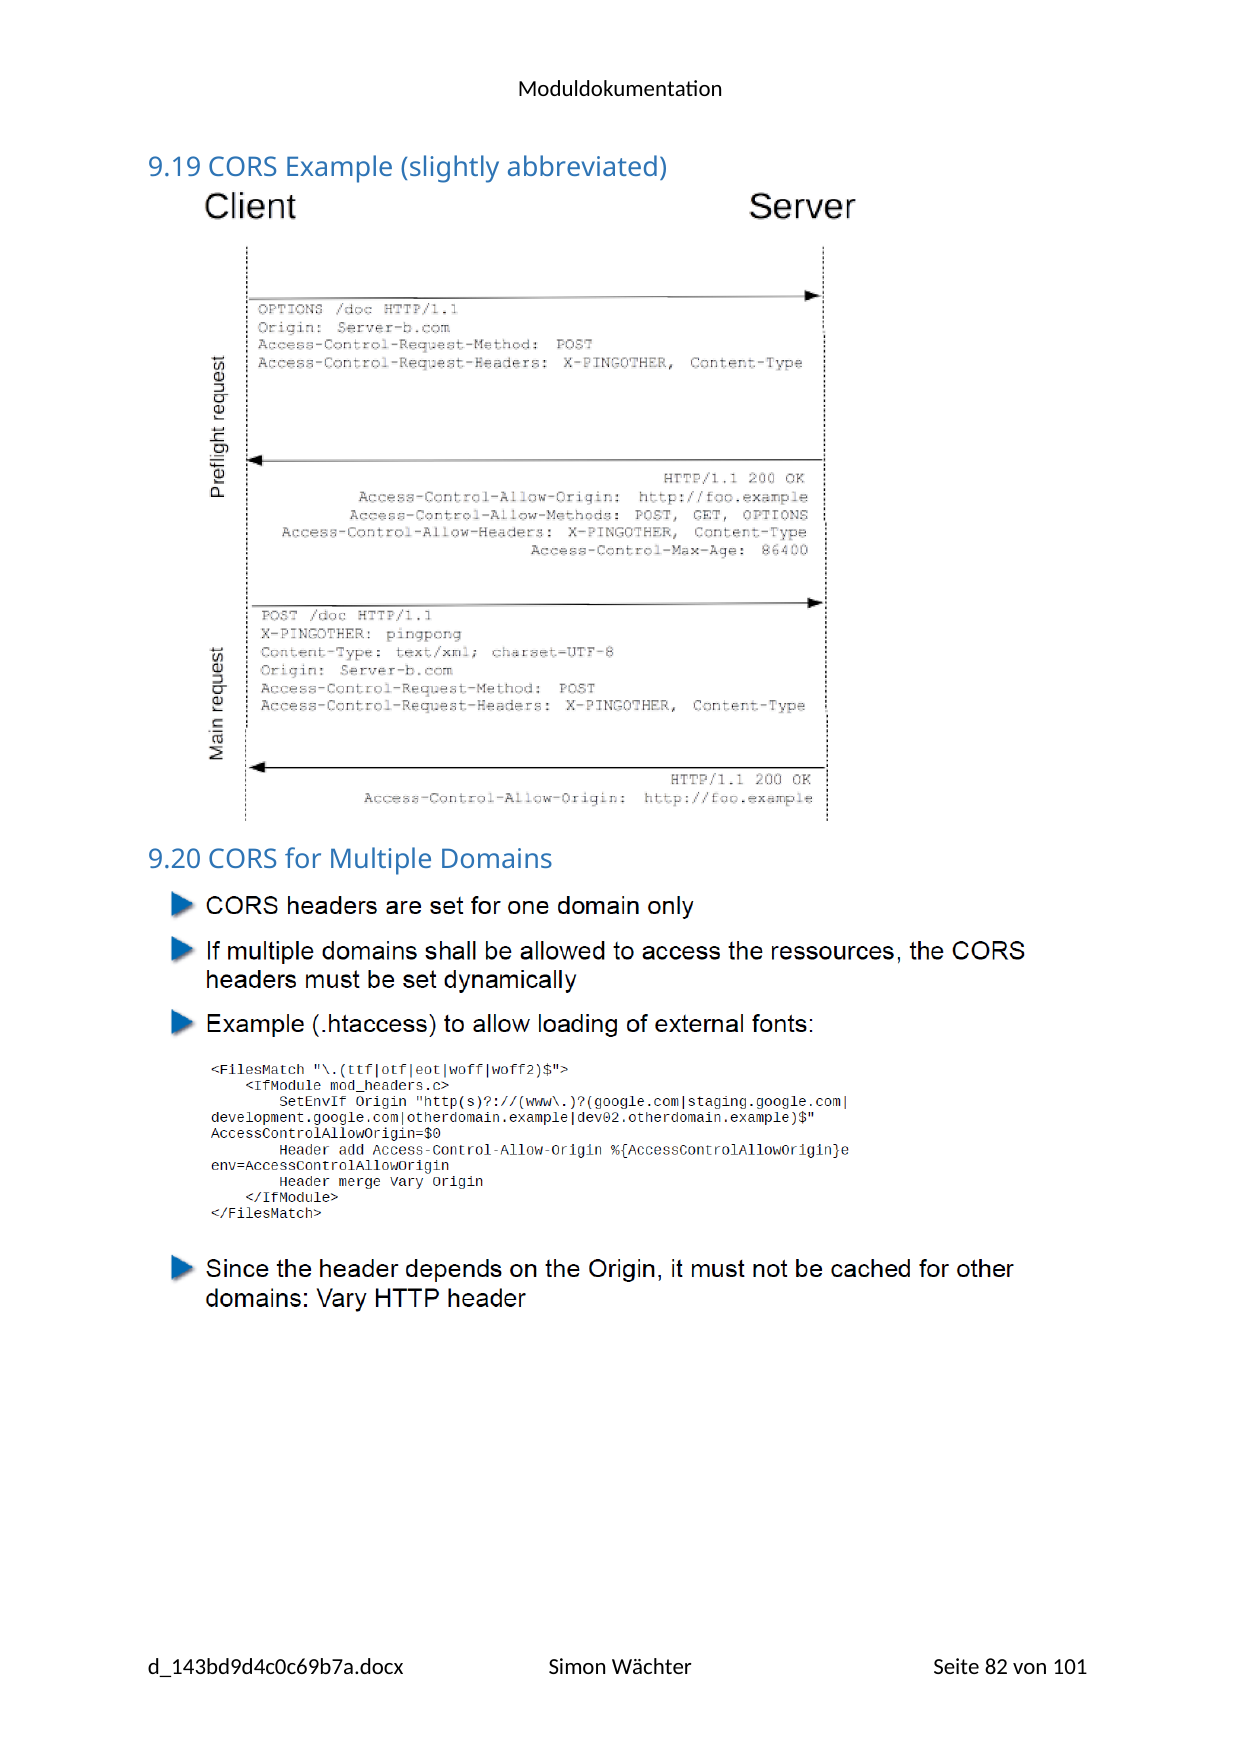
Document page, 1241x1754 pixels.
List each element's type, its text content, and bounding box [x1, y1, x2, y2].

picture [147, 187, 1093, 821]
picture [147, 879, 1093, 1334]
subtitle CORS Example (slightly abbreviated) [148, 148, 1093, 184]
subtitle CORS for Multiple Domains [148, 840, 1093, 877]
